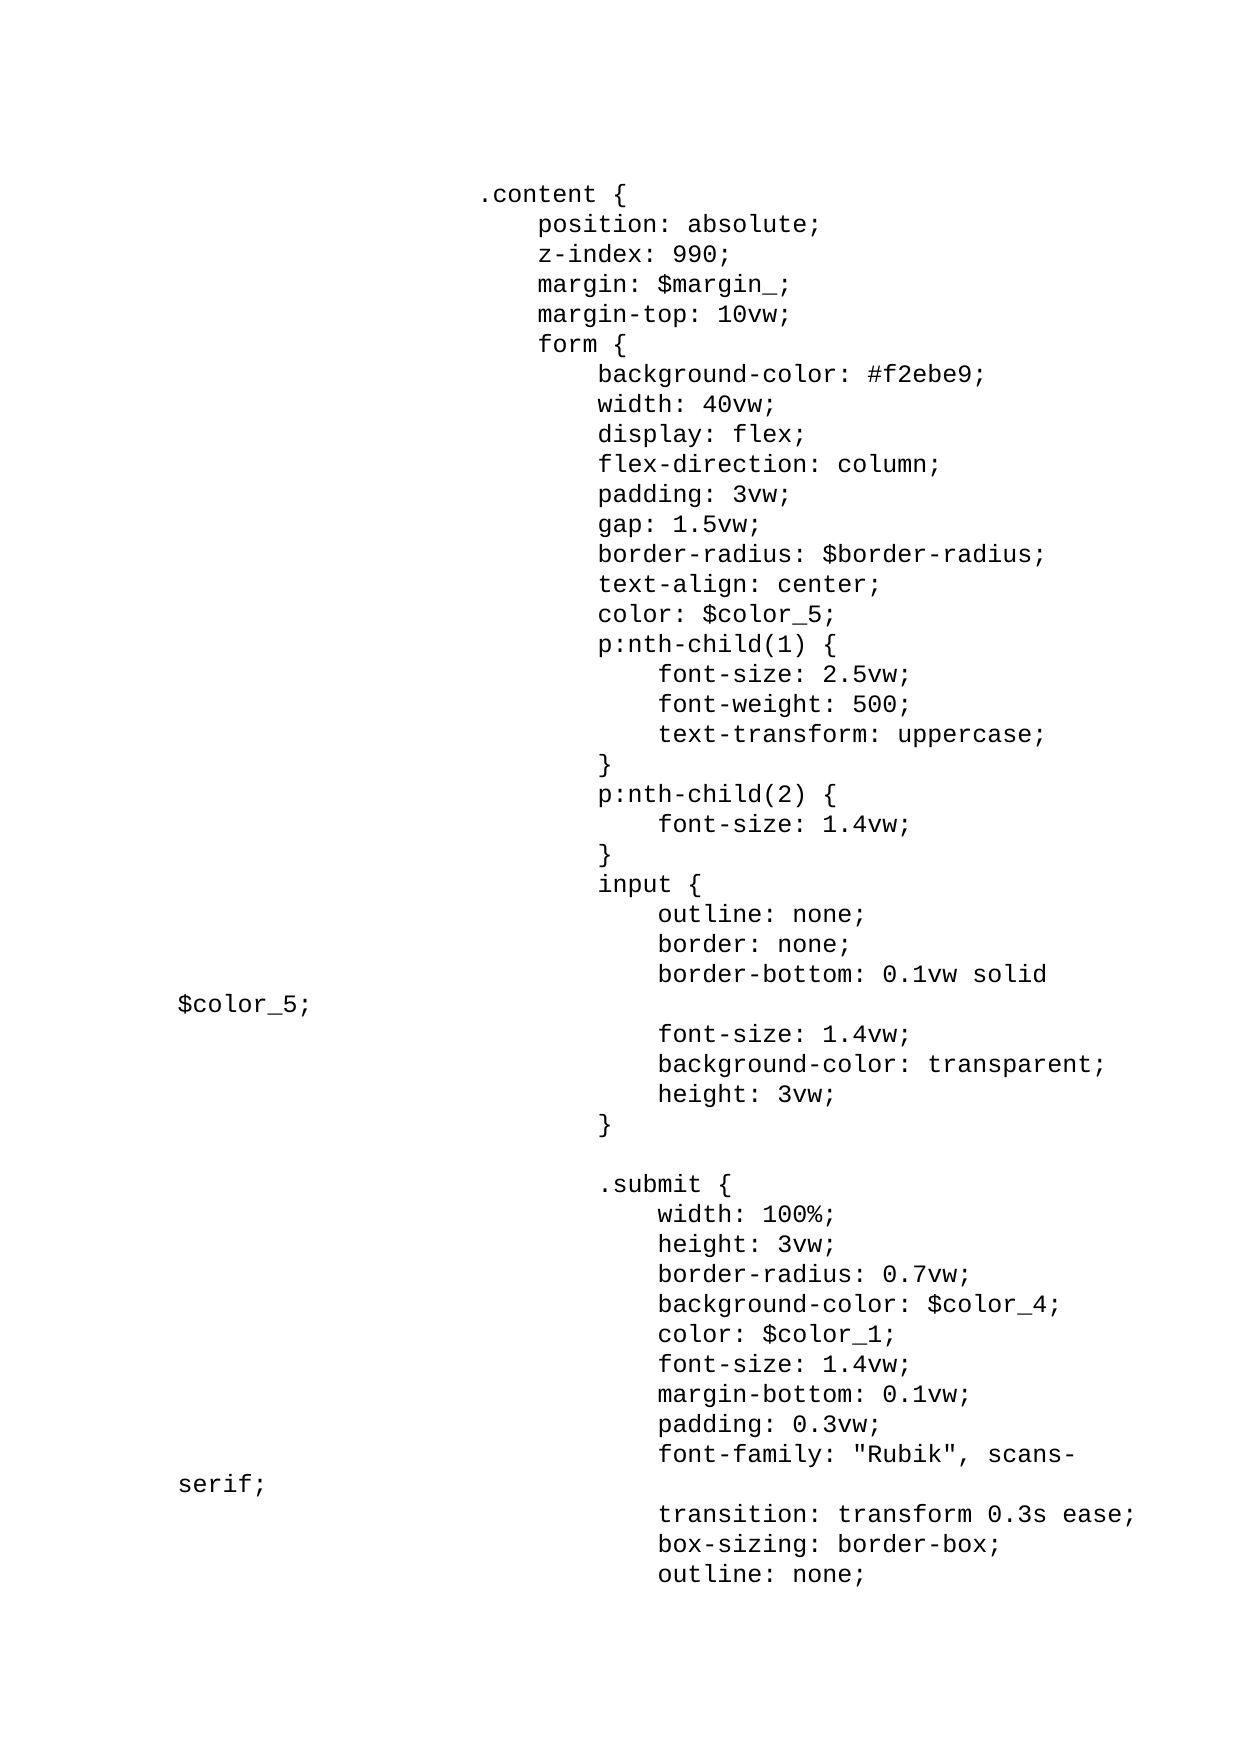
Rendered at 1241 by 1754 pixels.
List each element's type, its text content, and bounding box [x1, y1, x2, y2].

text p:nth-child(2) { [177, 781, 1152, 809]
text .content { [177, 181, 1152, 209]
text border: none; [177, 931, 1152, 959]
text height: 3vw; [177, 1231, 1152, 1259]
text border-radius: $border-radius; [177, 541, 1152, 569]
text } [177, 751, 1152, 779]
text font-weight: 500; [177, 691, 1152, 719]
text transition: transform 0.3s ease; [177, 1501, 1152, 1529]
text font-size: 2.5vw; [177, 661, 1152, 689]
text .submit { [177, 1171, 1152, 1199]
text background-color: transparent; [177, 1051, 1152, 1079]
text display: flex; [177, 421, 1152, 449]
text font-family: "Rubik", scans-serif; [177, 1441, 1152, 1499]
text color: $color_1; [177, 1321, 1152, 1349]
text flex-direction: column; [177, 451, 1152, 479]
text position: absolute; [177, 211, 1152, 239]
text z-index: 990; [177, 241, 1152, 269]
text padding: 3vw; [177, 481, 1152, 509]
text color: $color_5; [177, 601, 1152, 629]
text background-color: $color_4; [177, 1291, 1152, 1319]
text font-size: 1.4vw; [177, 1021, 1152, 1049]
text input { [177, 871, 1152, 899]
text outline: none; [177, 1561, 1152, 1589]
text text-align: center; [177, 571, 1152, 599]
text form { [177, 331, 1152, 359]
text border-bottom: 0.1vw solid $color_5; [177, 961, 1152, 1019]
text font-size: 1.4vw; [177, 1351, 1152, 1379]
text box-sizing: border-box; [177, 1531, 1152, 1559]
text width: 40vw; [177, 391, 1152, 419]
text font-size: 1.4vw; [177, 811, 1152, 839]
text margin-bottom: 0.1vw; [177, 1381, 1152, 1409]
text padding: 0.3vw; [177, 1411, 1152, 1439]
text height: 3vw; [177, 1081, 1152, 1109]
text } [177, 841, 1152, 869]
text background-color: #f2ebe9; [177, 361, 1152, 389]
text margin-top: 10vw; [177, 301, 1152, 329]
text outline: none; [177, 901, 1152, 929]
text margin: $margin_; [177, 271, 1152, 299]
text p:nth-child(1) { [177, 631, 1152, 659]
text } [177, 1111, 1152, 1139]
text width: 100%; [177, 1201, 1152, 1229]
text border-radius: 0.7vw; [177, 1261, 1152, 1289]
text gap: 1.5vw; [177, 511, 1152, 539]
text text-transform: uppercase; [177, 721, 1152, 749]
